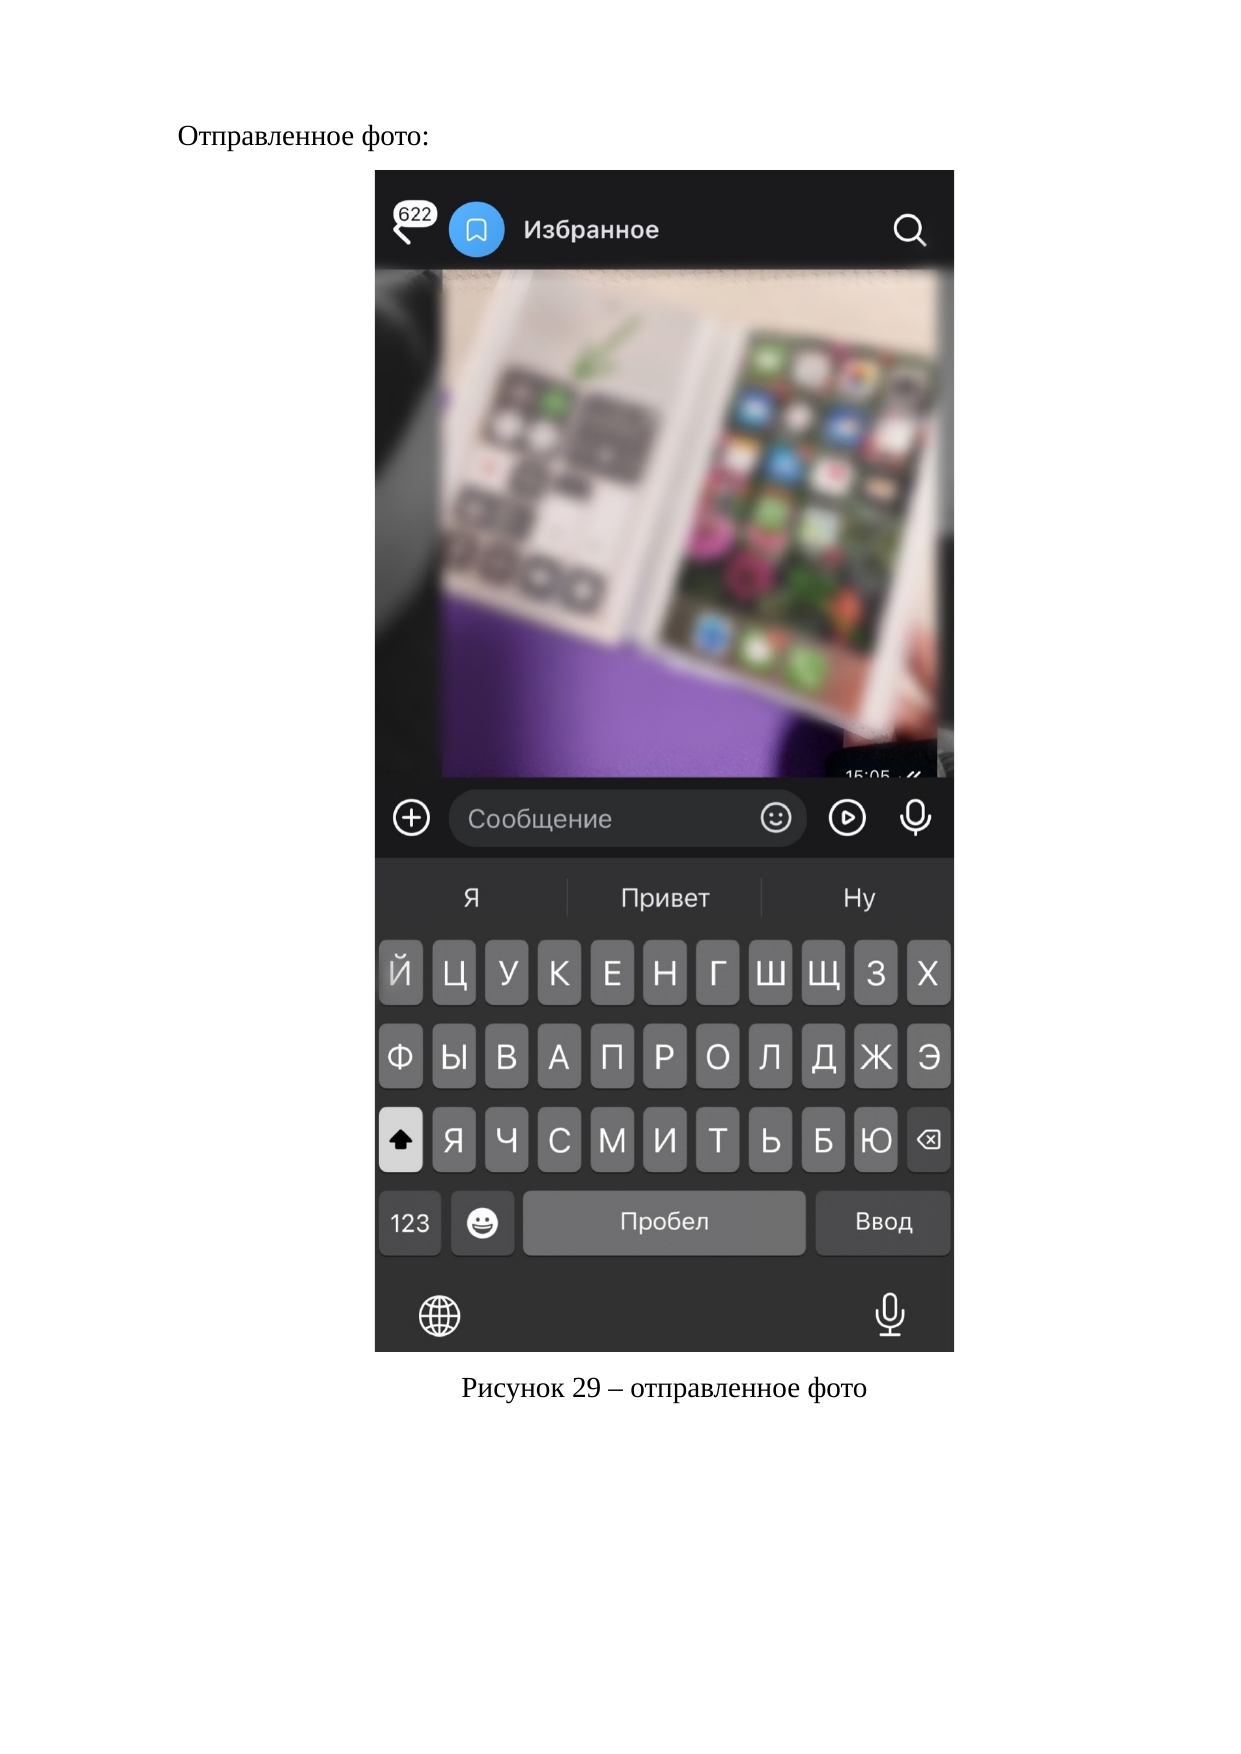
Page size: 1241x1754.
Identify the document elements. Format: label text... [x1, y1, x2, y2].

text Рисунок 29 – отправленное фото [177, 1370, 1152, 1403]
text Отправленное фото: [177, 118, 1152, 152]
picture [374, 170, 955, 1352]
